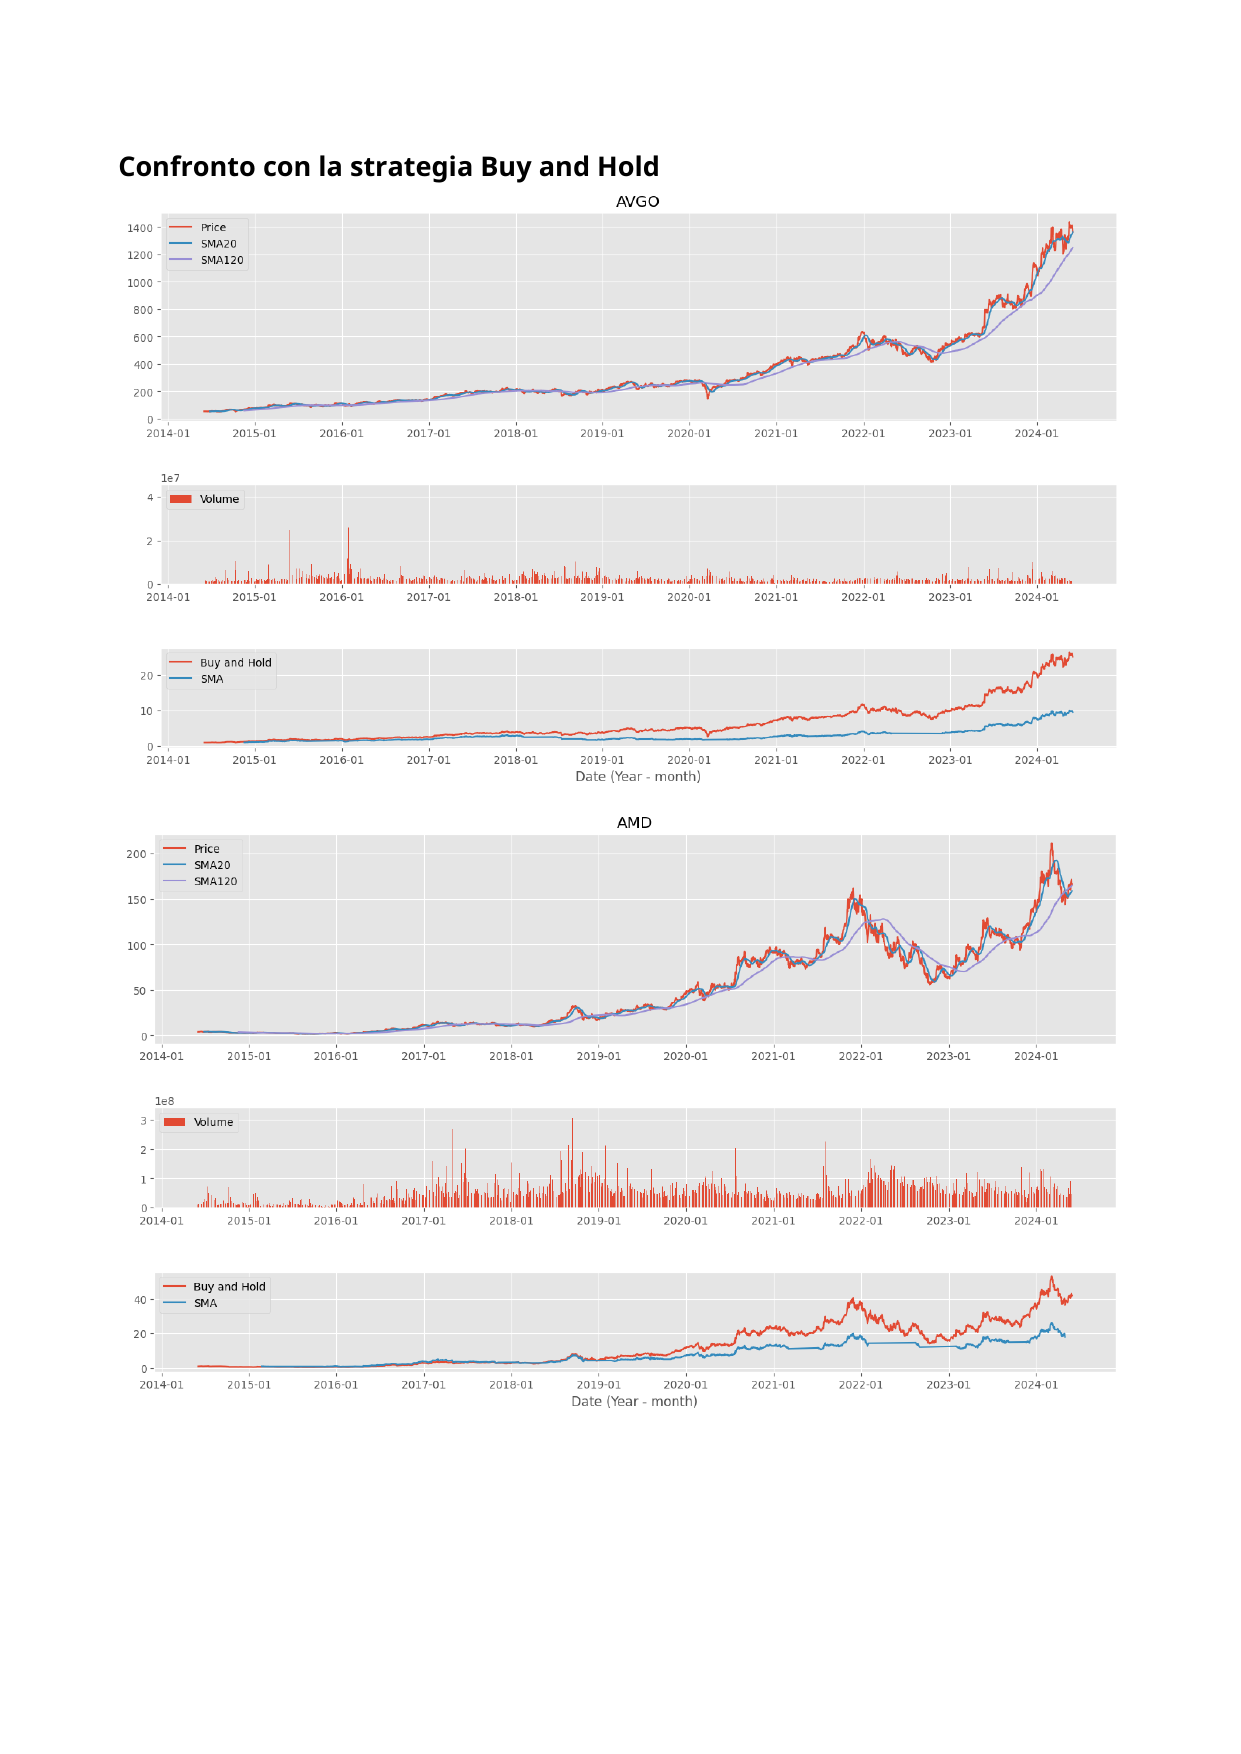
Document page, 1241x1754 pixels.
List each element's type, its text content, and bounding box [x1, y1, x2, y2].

picture [118, 809, 1123, 1416]
picture [118, 187, 1123, 791]
subtitle Confronto con la strategia Buy and Hold [118, 148, 1122, 184]
